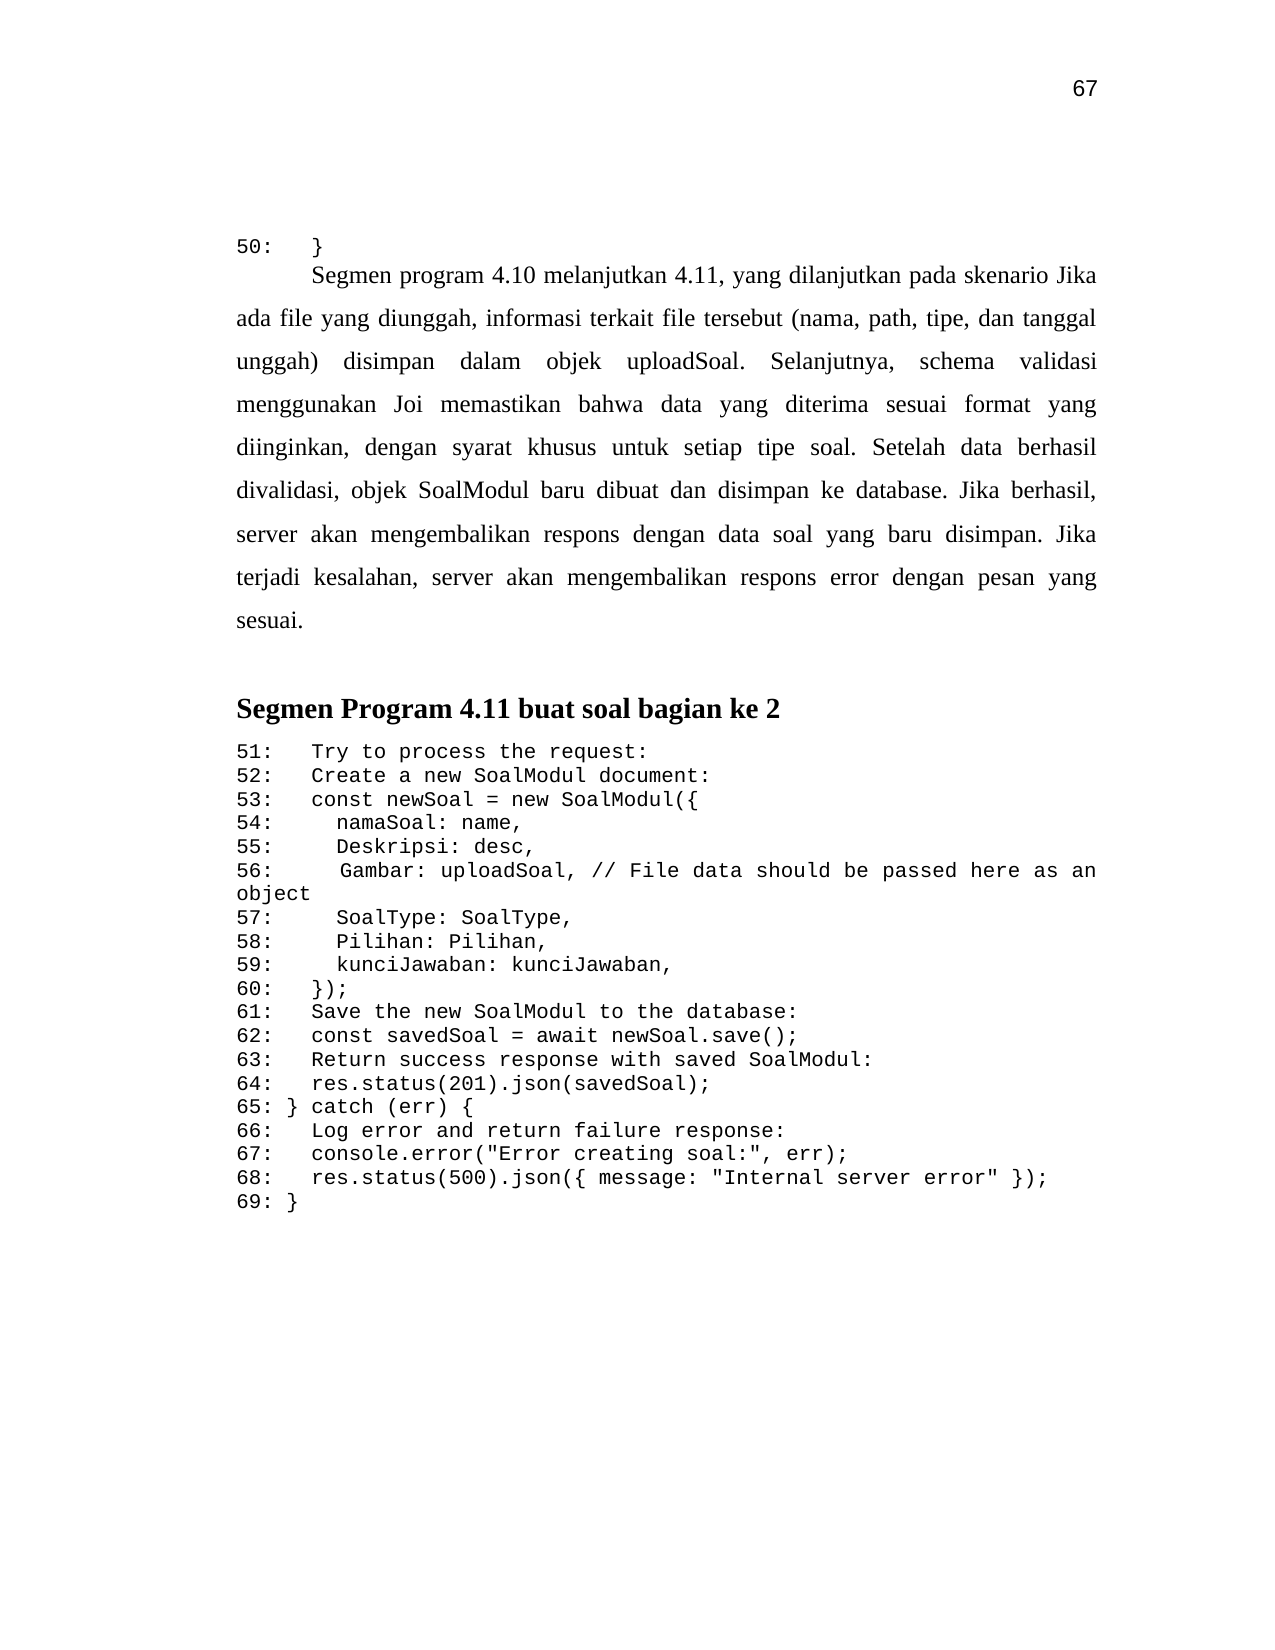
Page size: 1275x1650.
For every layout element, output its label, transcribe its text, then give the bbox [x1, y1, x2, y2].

text 57: SoalType: SoalType, [236, 907, 1098, 931]
text 66: Log error and return failure response: [236, 1120, 1098, 1143]
text 58: Pilihan: Pilihan, [236, 931, 1098, 954]
text 63: Return success response with saved SoalModul: [236, 1049, 1098, 1072]
text 62: const savedSoal = await newSoal.save(); [236, 1025, 1098, 1049]
text 64: res.status(201).json(savedSoal); [236, 1072, 1098, 1096]
text 61: Save the new SoalModul to the database: [236, 1002, 1098, 1025]
text Segmen Program 4.11 buat soal bagian ke 2 [236, 691, 1098, 725]
text 59: kunciJawaban: kunciJawaban, [236, 954, 1098, 978]
text 68: res.status(500).json({ message: "Internal server error" }); [236, 1167, 1098, 1191]
text 65: } catch (err) { [236, 1096, 1098, 1120]
text 51: Try to process the request: [236, 741, 1098, 765]
text 60: }); [236, 978, 1098, 1002]
text 52: Create a new SoalModul document: [236, 765, 1098, 789]
text 55: Deskripsi: desc, [236, 836, 1098, 860]
text 67: console.error("Error creating soal:", err); [236, 1143, 1098, 1167]
text 54: namaSoal: name, [236, 812, 1098, 836]
text 69: } [236, 1191, 1098, 1214]
text 56: Gambar: uploadSoal, // File data should be passed here as an object [236, 860, 1098, 907]
text Segmen program 4.10 melanjutkan 4.11, yang dilanjutkan pada skenario Jika ada file yang diunggah, informasi terkait file tersebut (nama, path, tipe, dan tanggal unggah) disimpan dalam objek uploadSoal. Selanjutnya, schema validasi menggunakan Joi memastikan bahwa data yang diterima sesuai format yang diinginkan, dengan syarat khusus untuk setiap tipe soal. Setelah data berhasil divalidasi, objek SoalModul baru dibuat dan disimpan ke database. Jika berhasil, server akan mengembalikan respons dengan data soal yang baru disimpan. Jika terjadi kesalahan, server akan mengembalikan respons error dengan pesan yang sesuai. [236, 260, 1098, 634]
text 50: } [236, 236, 1098, 260]
text 53: const newSoal = new SoalModul({ [236, 789, 1098, 812]
